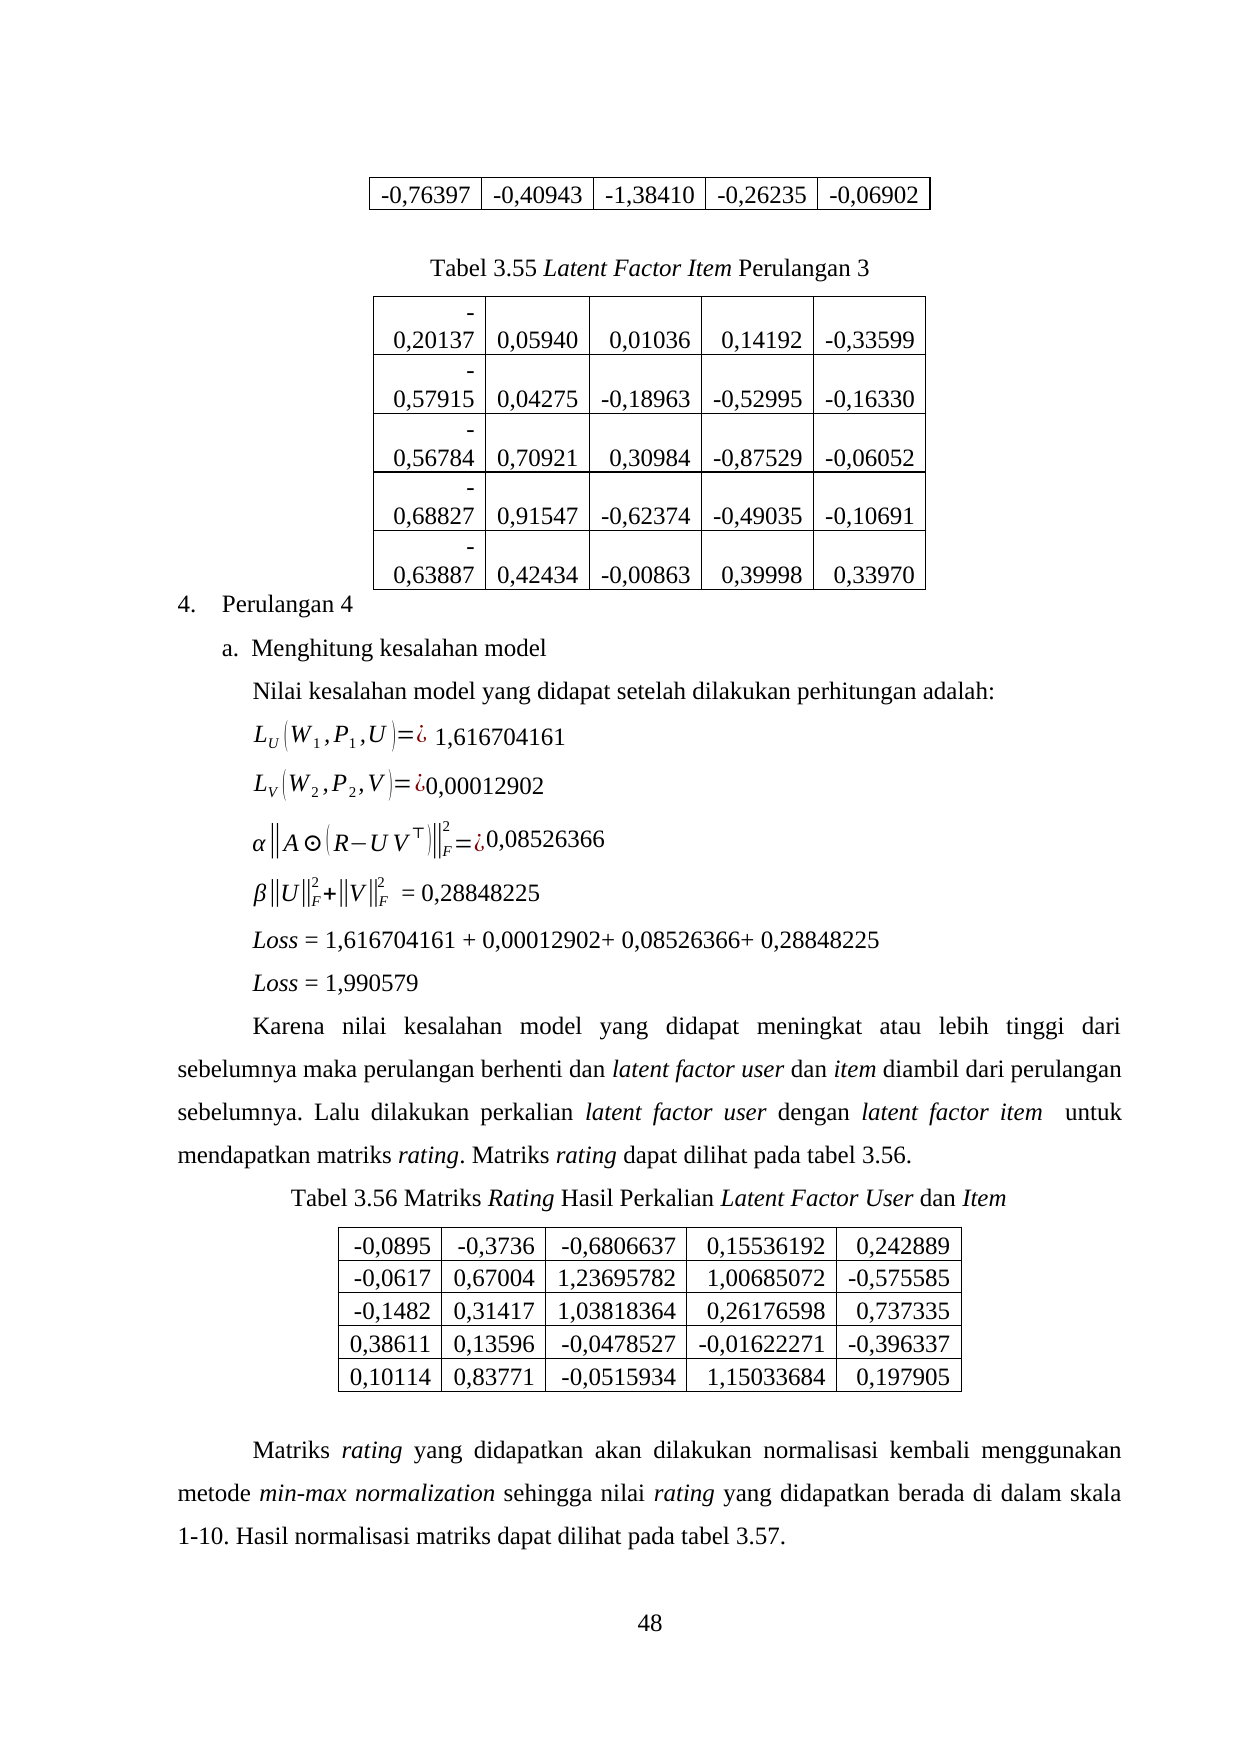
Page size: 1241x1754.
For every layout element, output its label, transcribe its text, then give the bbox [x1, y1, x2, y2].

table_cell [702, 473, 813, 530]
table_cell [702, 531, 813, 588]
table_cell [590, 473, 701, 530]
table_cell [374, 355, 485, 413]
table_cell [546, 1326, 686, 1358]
text Matriks rating yang didapatkan akan dilakukan normalisasi kembali menggunakan metode min-max normalization sehingga nilai rating yang didapatkan berada di dalam skala 1-10. Hasil normalisasi matriks dapat dilihat pada tabel 3.57. [177, 1435, 1122, 1550]
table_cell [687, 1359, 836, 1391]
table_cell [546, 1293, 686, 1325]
list Perulangan 4 [177, 589, 1122, 618]
text Tabel 3.55 Latent Factor Item Perulangan 3 [177, 253, 1122, 281]
text Tabel 3.56 Matriks Rating Hasil Perkalian Latent Factor User dan Item [177, 1183, 1122, 1212]
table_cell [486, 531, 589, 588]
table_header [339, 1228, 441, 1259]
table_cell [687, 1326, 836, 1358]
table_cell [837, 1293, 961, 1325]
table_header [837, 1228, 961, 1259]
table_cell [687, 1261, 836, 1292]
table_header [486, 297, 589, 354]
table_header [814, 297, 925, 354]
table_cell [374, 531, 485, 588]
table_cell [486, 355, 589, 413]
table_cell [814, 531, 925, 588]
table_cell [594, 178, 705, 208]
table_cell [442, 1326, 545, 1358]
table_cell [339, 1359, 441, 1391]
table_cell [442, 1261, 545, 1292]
text Loss = 1,990579 [177, 968, 1122, 997]
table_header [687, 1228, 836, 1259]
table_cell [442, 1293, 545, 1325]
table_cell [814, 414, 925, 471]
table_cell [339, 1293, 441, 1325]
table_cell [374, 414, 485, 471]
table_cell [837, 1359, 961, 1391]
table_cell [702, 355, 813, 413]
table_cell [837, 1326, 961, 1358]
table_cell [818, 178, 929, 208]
text Karena nilai kesalahan model yang didapat meningkat atau lebih tinggi dari sebelumnya maka perulangan berhenti dan latent factor user dan item diambil dari perulangan sebelumnya. Lalu dilakukan perkalian latent factor user dengan latent factor item untuk mendapatkan matriks rating. Matriks rating dapat dilihat pada tabel 3.56. [177, 1011, 1122, 1169]
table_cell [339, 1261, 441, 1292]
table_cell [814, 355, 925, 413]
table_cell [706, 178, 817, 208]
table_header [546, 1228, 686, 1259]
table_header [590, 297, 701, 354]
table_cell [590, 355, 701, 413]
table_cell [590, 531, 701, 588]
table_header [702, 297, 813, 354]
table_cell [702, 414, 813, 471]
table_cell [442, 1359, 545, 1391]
text 0,00012902 [177, 768, 1122, 803]
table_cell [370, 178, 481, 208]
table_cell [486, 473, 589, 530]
text 0,08526366 [177, 817, 1122, 859]
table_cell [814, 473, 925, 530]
text 1,616704161 [177, 719, 1122, 753]
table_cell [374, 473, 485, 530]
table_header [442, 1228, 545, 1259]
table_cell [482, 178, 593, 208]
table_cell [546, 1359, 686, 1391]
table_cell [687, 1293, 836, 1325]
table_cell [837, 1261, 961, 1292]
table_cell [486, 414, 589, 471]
text Nilai kesalahan model yang didapat setelah dilakukan perhitungan adalah: [177, 676, 1122, 704]
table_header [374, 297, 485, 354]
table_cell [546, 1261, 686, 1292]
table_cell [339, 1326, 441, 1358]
text Loss = 1,616704161 + 0,00012902+ 0,08526366+ 0,28848225 [177, 925, 1122, 953]
text = 0,28848225 [177, 874, 1122, 910]
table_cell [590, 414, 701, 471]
list Menghitung kesalahan model [222, 633, 1122, 661]
